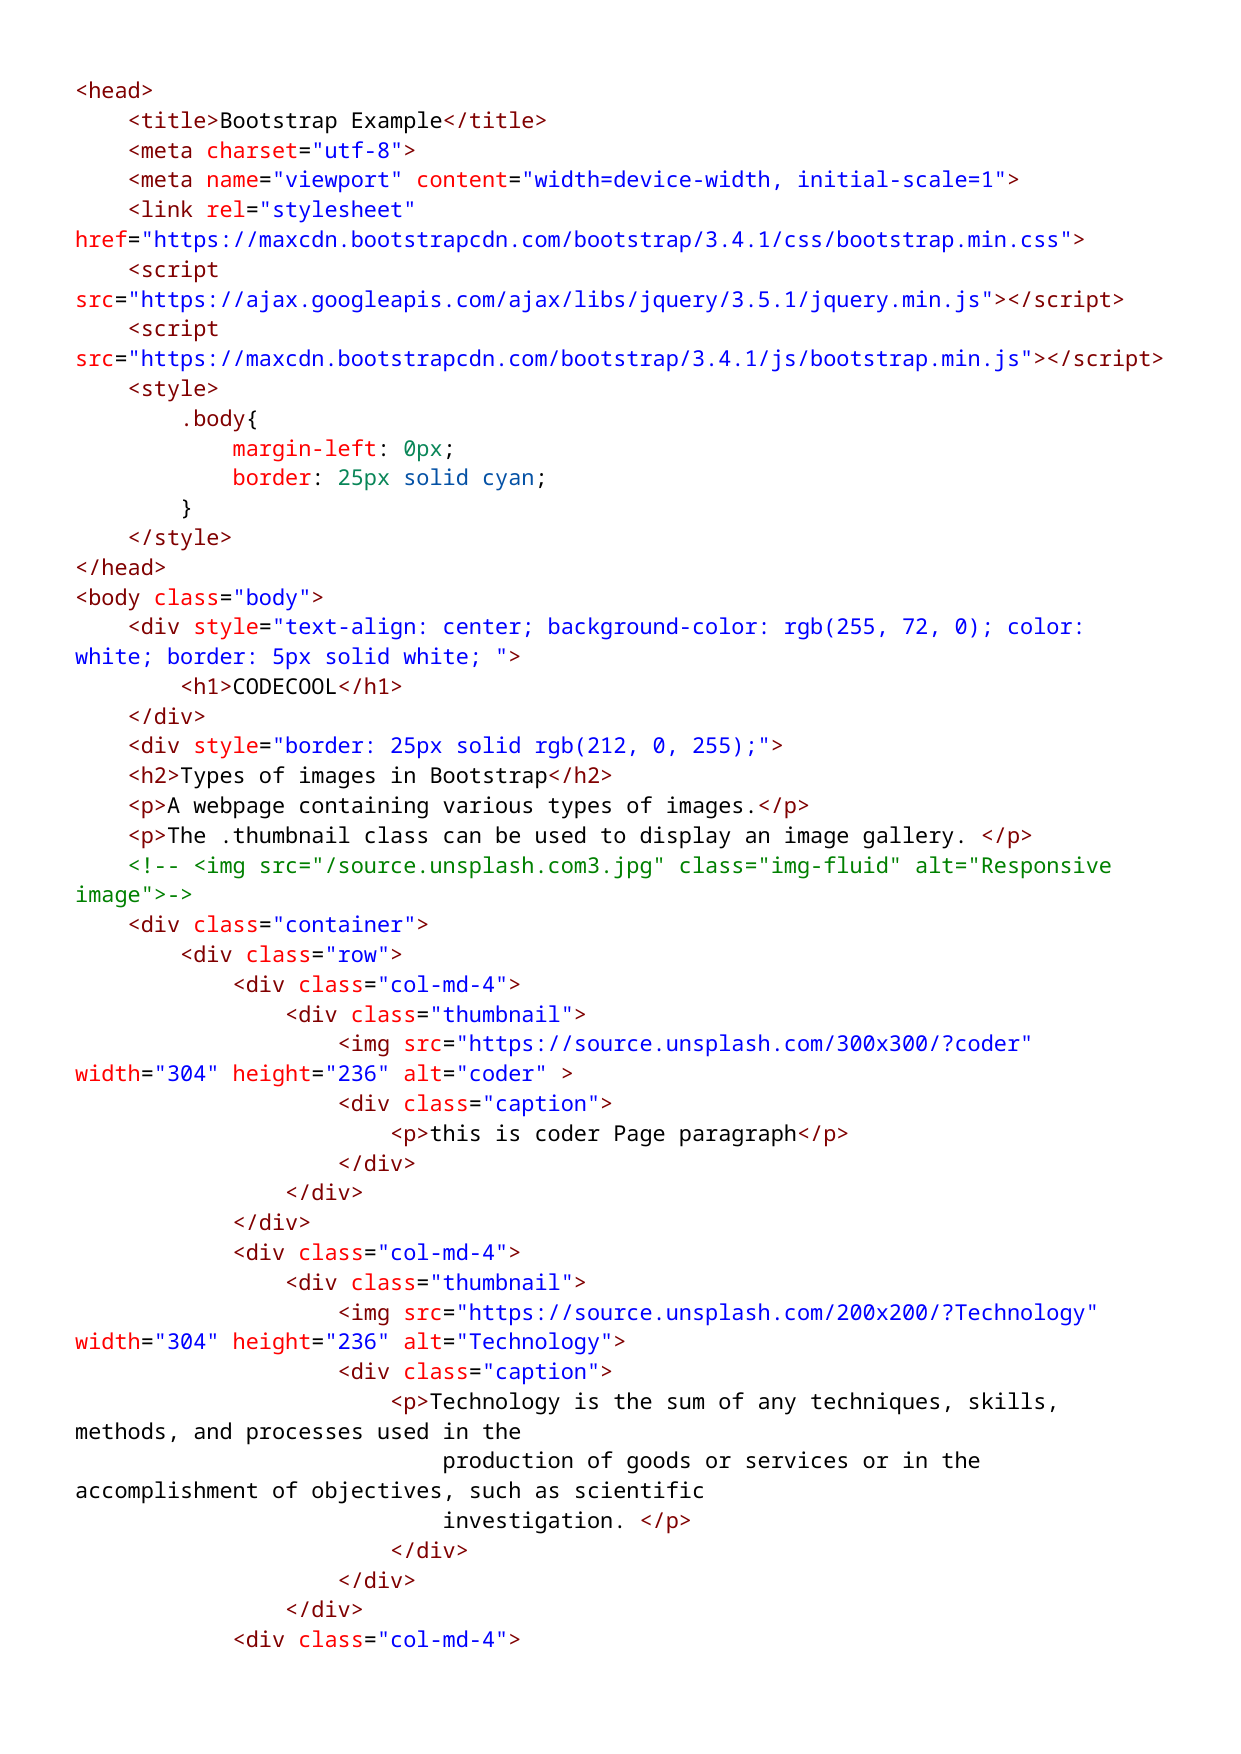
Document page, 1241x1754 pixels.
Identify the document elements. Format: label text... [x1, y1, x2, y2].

text <div class="col-md-4"> [75, 1624, 1165, 1654]
text <div style="text-align: center; background-color: rgb(255, 72, 0); color: white; border: 5px solid white; "> [75, 611, 1165, 671]
text </div> [75, 1207, 1165, 1237]
text </div> [75, 1147, 1165, 1177]
text <img src="https://source.unsplash.com/200x200/?Technology" width="304" height="236" alt="Technology"> [75, 1296, 1165, 1356]
text <div class="thumbnail"> [75, 1267, 1165, 1296]
text </div> [75, 1535, 1165, 1564]
text <meta charset="utf-8"> [75, 134, 1165, 164]
text <p>A webpage containing various types of images.</p> [75, 790, 1165, 820]
text investigation. </p> [75, 1505, 1165, 1535]
text production of goods or services or in the accomplishment of objectives, such as scientific [75, 1445, 1165, 1505]
text <script src="https://maxcdn.bootstrapcdn.com/bootstrap/3.4.1/js/bootstrap.min.js"></script> [75, 313, 1165, 373]
text <div class="row"> [75, 939, 1165, 969]
text <link rel="stylesheet" href="https://maxcdn.bootstrapcdn.com/bootstrap/3.4.1/css/bootstrap.min.css"> [75, 194, 1165, 254]
text <style> [75, 373, 1165, 403]
text <div style="border: 25px solid rgb(212, 0, 255);"> [75, 730, 1165, 760]
text border: 25px solid cyan; [75, 462, 1165, 492]
text <h2>Types of images in Bootstrap</h2> [75, 760, 1165, 790]
text <meta name="viewport" content="width=device-width, initial-scale=1"> [75, 164, 1165, 194]
text <div class="caption"> [75, 1088, 1165, 1118]
text </div> [75, 701, 1165, 730]
text <h1>CODECOOL</h1> [75, 671, 1165, 701]
text <div class="thumbnail"> [75, 998, 1165, 1028]
text </div> [75, 1564, 1165, 1594]
text <title>Bootstrap Example</title> [75, 105, 1165, 134]
text </style> [75, 522, 1165, 552]
text <p>The .thumbnail class can be used to display an image gallery. </p> [75, 820, 1165, 849]
text <div class="caption"> [75, 1356, 1165, 1386]
text </div> [75, 1177, 1165, 1207]
text margin-left: 0px; [75, 432, 1165, 462]
text <head> [75, 75, 1165, 105]
text <script src="https://ajax.googleapis.com/ajax/libs/jquery/3.5.1/jquery.min.js"></script> [75, 254, 1165, 313]
text </div> [75, 1594, 1165, 1624]
text <div class="col-md-4"> [75, 969, 1165, 998]
text } [75, 492, 1165, 522]
text .body{ [75, 403, 1165, 432]
text <div class="col-md-4"> [75, 1237, 1165, 1267]
text <body class="body"> [75, 581, 1165, 611]
text <div class="container"> [75, 909, 1165, 939]
text </head> [75, 552, 1165, 581]
text <p>Technology is the sum of any techniques, skills, methods, and processes used in the [75, 1386, 1165, 1445]
text <img src="https://source.unsplash.com/300x300/?coder" width="304" height="236" alt="coder" > [75, 1028, 1165, 1088]
text <p>this is coder Page paragraph</p> [75, 1118, 1165, 1147]
text <!-- <img src="/source.unsplash.com3.jpg" class="img-fluid" alt="Responsive image">-> [75, 849, 1165, 909]
